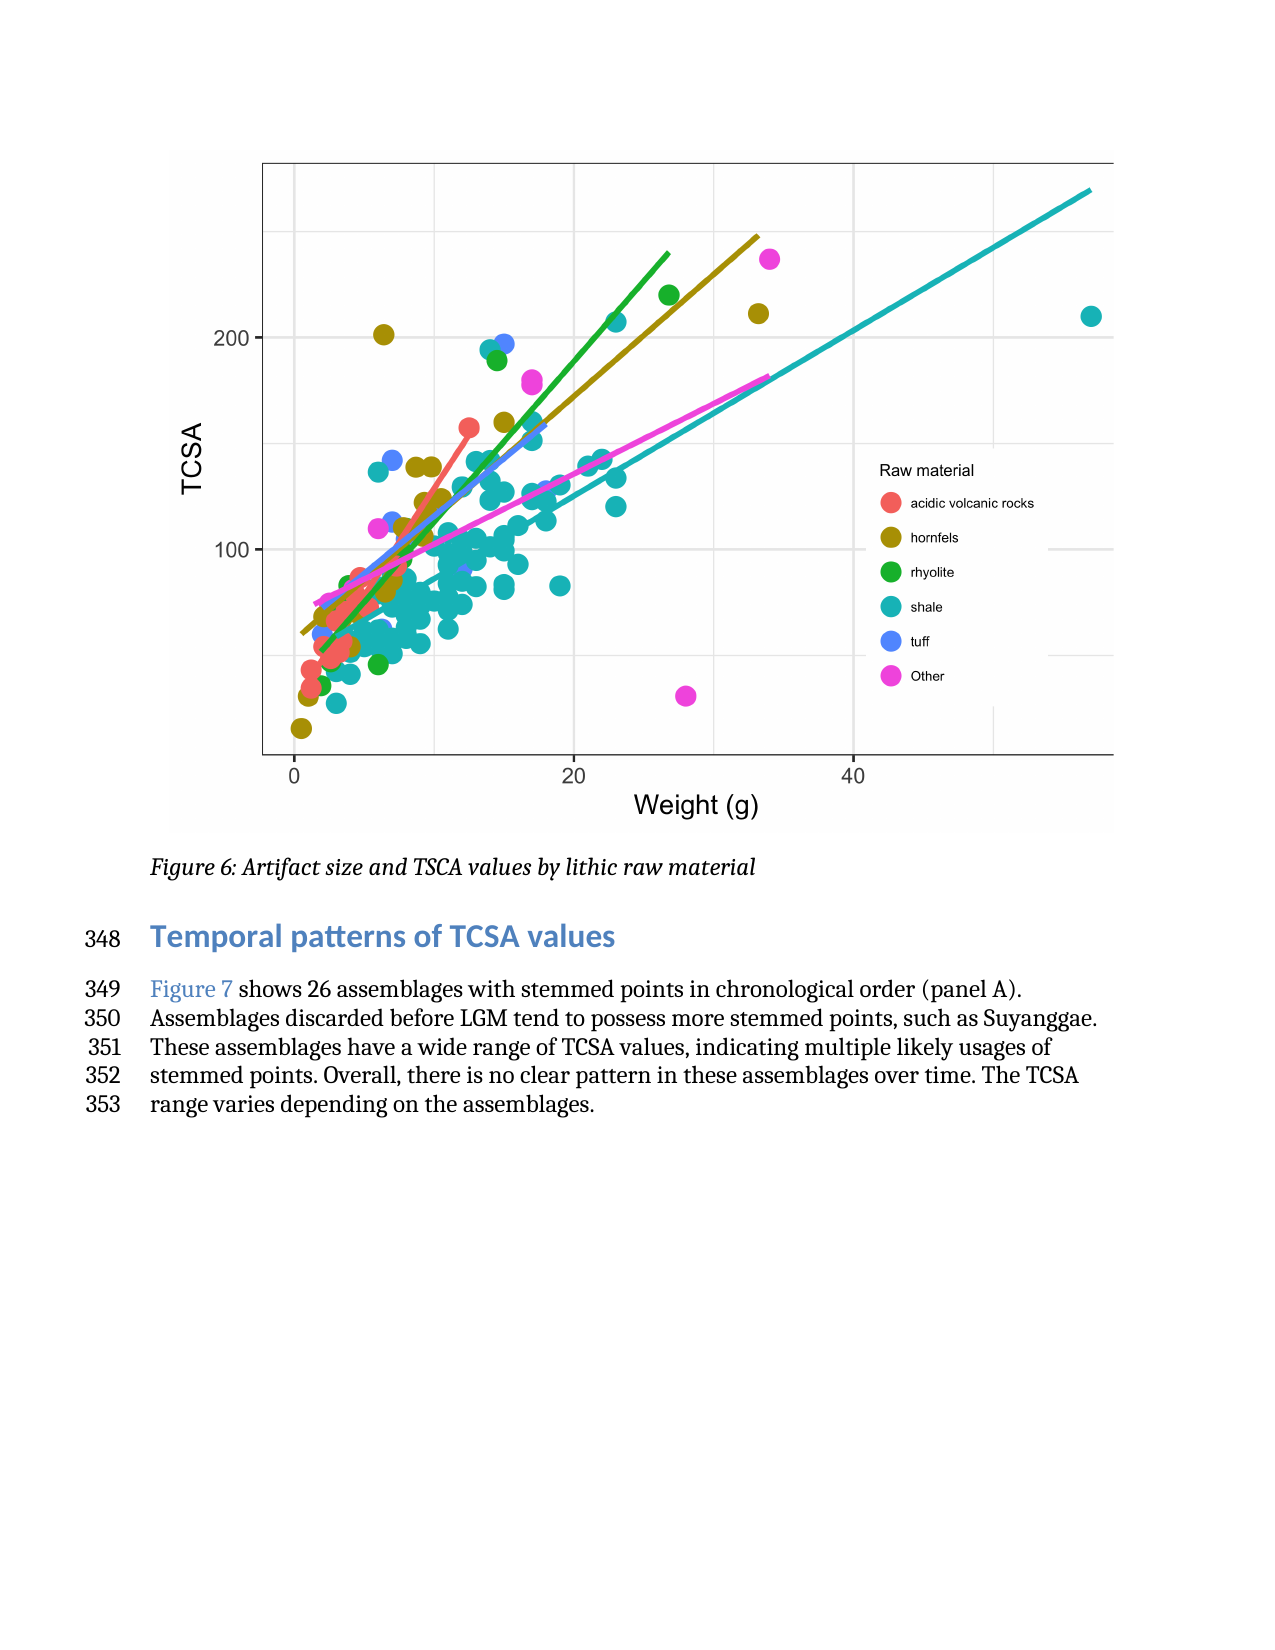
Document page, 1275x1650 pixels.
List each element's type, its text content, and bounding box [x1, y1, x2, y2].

text Figure 7 shows 26 assemblages with stemmed points in chronological order (panel A). Assemblages discarded before LGM tend to possess more stemmed points, such as Suyanggae. These assemblages have a wide range of TCSA values, indicating multiple likely usages of stemmed points. Overall, there is no clear pattern in these assemblages over time. The TCSA range varies depending on the assemblages. [150, 975, 1125, 1119]
picture [168, 150, 1114, 833]
subtitle Temporal patterns of TCSA values [150, 915, 1125, 956]
table_header Figure 6: Artifact size and TSCA values by lithic raw material [139, 150, 1114, 894]
